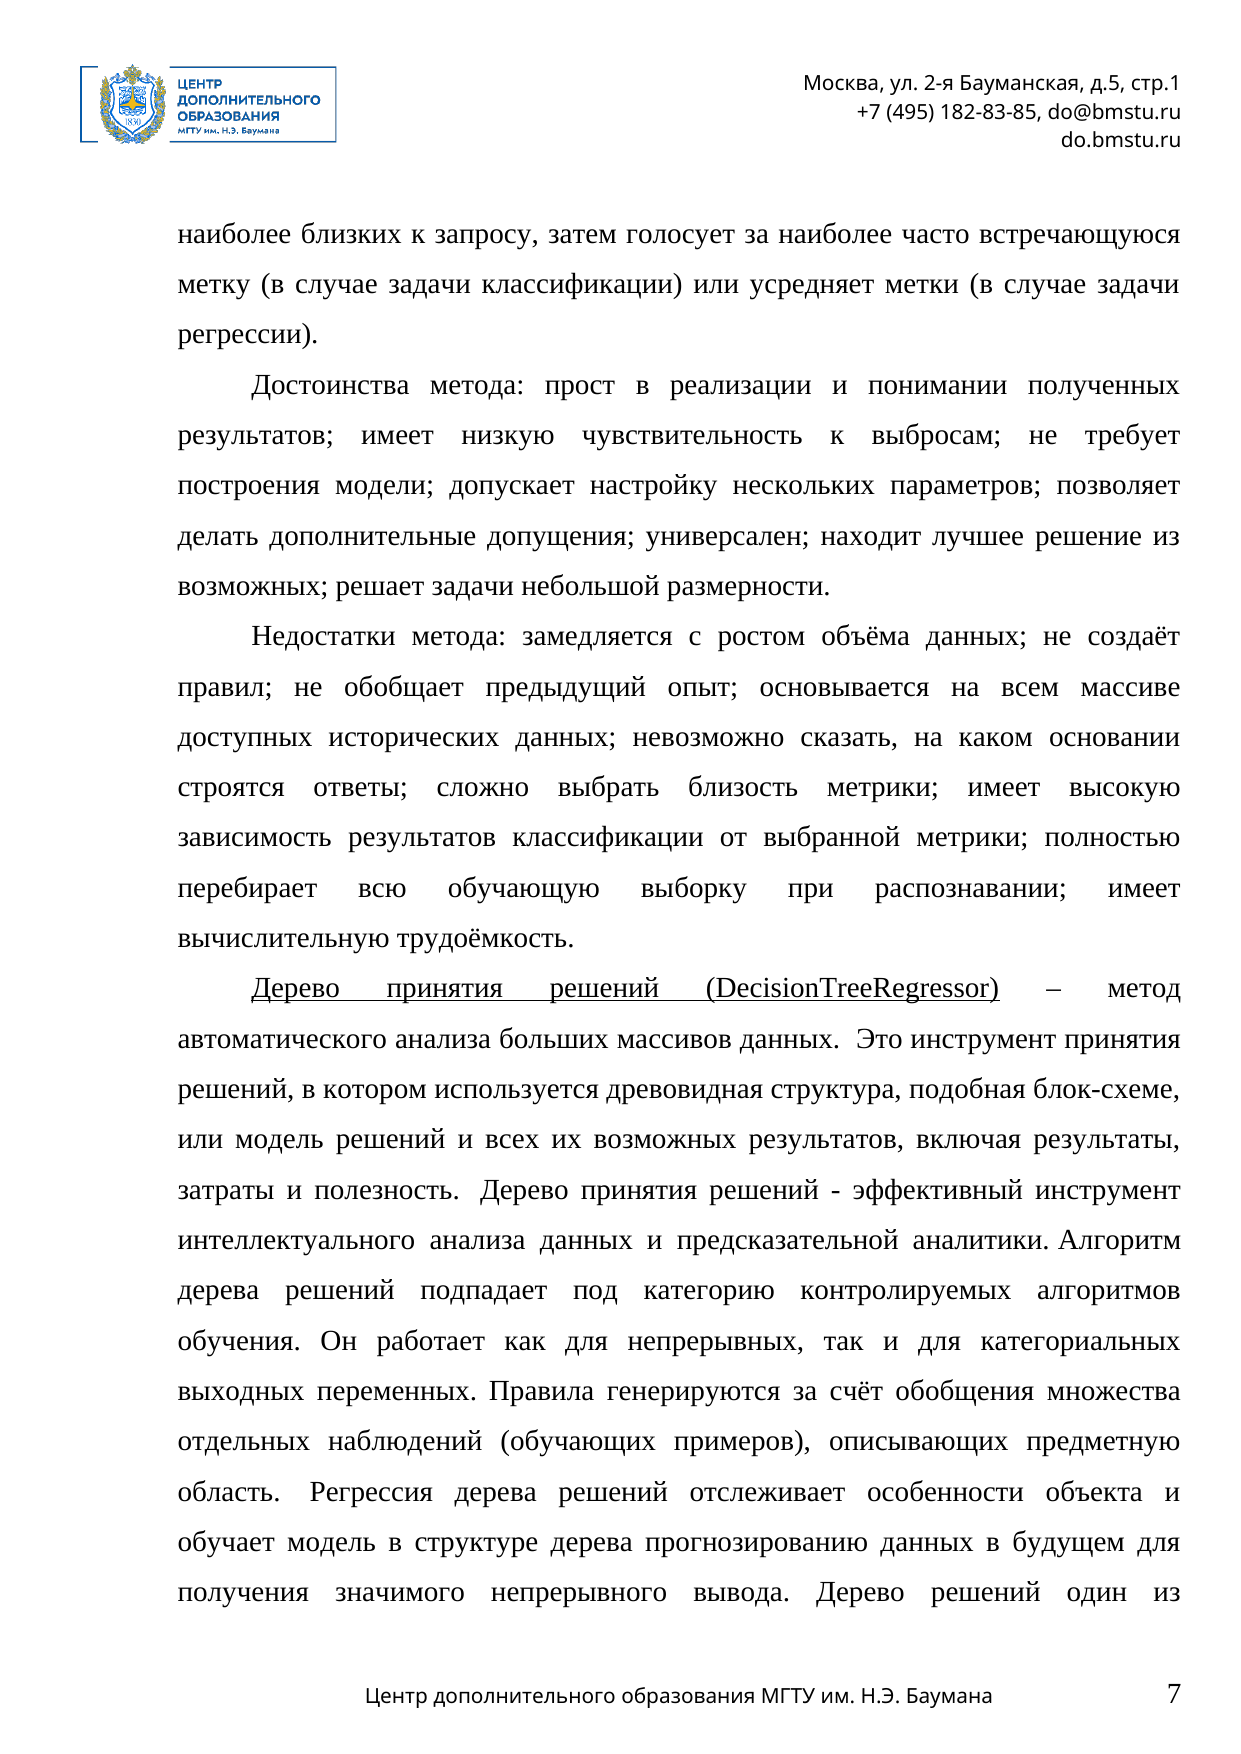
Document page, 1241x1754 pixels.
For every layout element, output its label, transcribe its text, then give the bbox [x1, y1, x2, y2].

text Достоинства метода: прост в реализации и понимании полученных результатов; имеет низкую чувствительность к выбросам; не требует построения модели; допускает настройку нескольких параметров; позволяет делать дополнительные допущения; универсален; находит лучшее решение из возможных; решает задачи небольшой размерности. [177, 367, 1181, 602]
text Недостатки метода: замедляется с ростом объёма данных; не создаёт правил; не обобщает предыдущий опыт; основывается на всем массиве доступных исторических данных; невозможно сказать, на каком основании строятся ответы; сложно выбрать близость метрики; имеет высокую зависимость результатов классификации от выбранной метрики; полностью перебирает всю обучающую выборку при распознавании; имеет вычислительную трудоёмкость. [177, 618, 1181, 954]
picture [80, 64, 337, 144]
